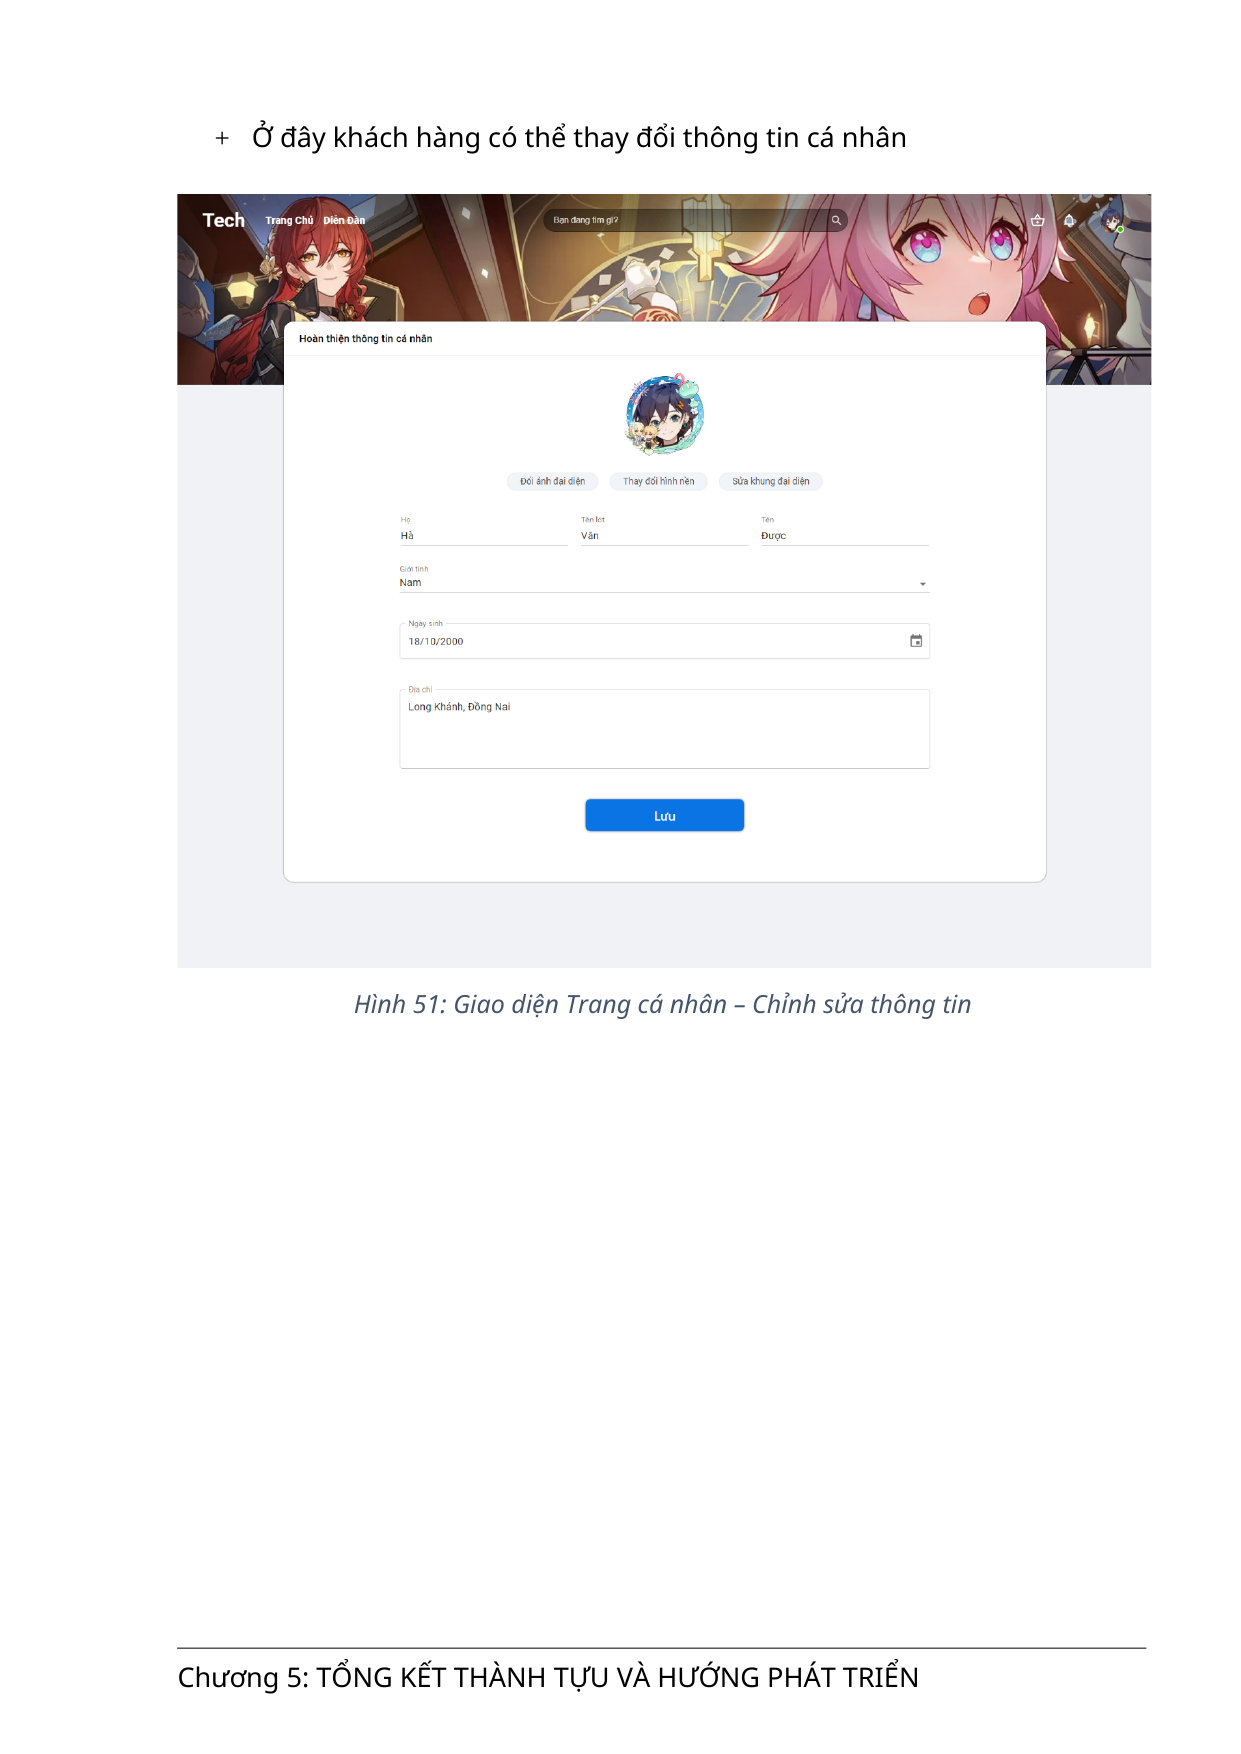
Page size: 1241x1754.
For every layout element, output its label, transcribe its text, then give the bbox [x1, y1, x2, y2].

picture [177, 194, 1152, 968]
text Hình 51: Giao diện Trang cá nhân – Chỉnh sửa thông tin [177, 987, 1152, 1021]
list Ở đây khách hàng có thể thay đổi thông tin cá nhân [214, 118, 1152, 155]
